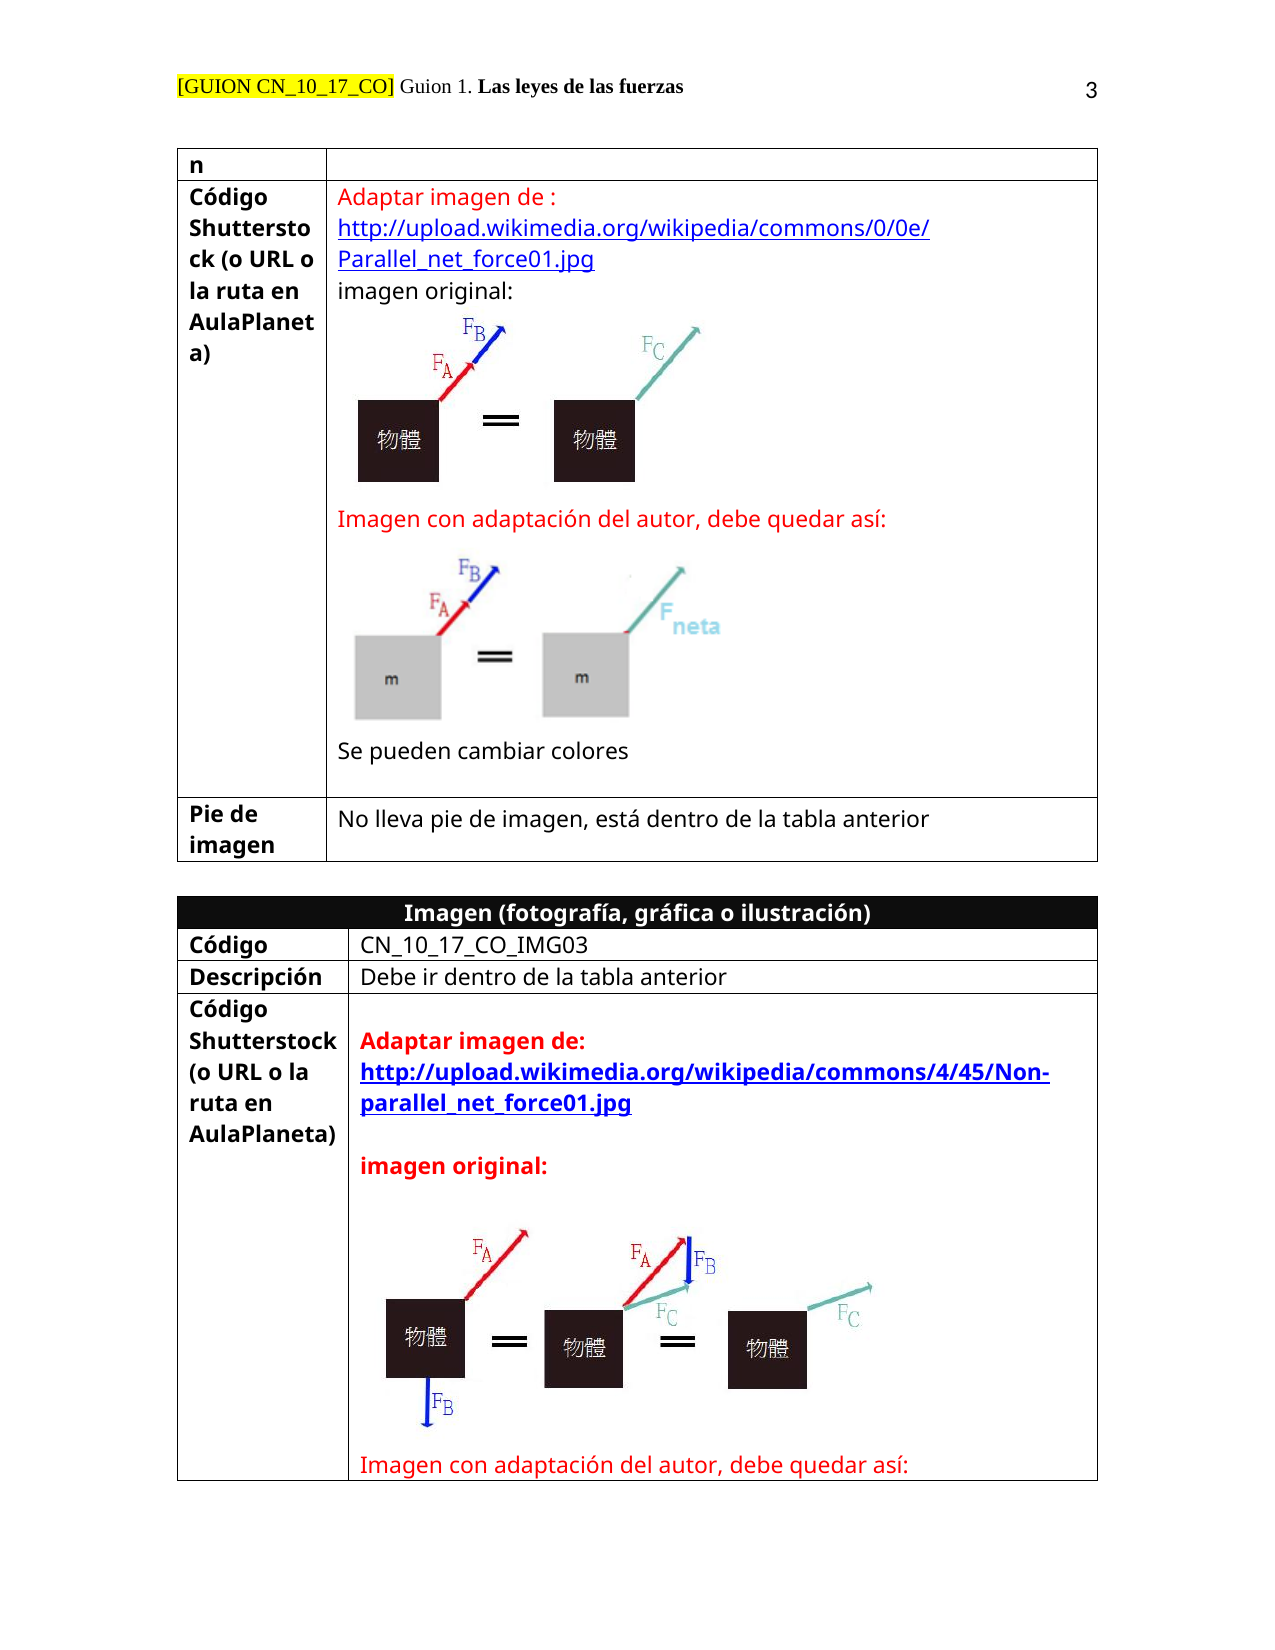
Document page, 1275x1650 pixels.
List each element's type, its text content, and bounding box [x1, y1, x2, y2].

table_cell CN_10_17_CO_IMG03 [349, 929, 1097, 960]
table_cell Descripción [178, 149, 326, 180]
table_cell Descripción [178, 961, 348, 992]
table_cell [349, 994, 1097, 1480]
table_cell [327, 149, 1097, 180]
table_header Imagen (fotografía, gráfica o ilustración) [178, 897, 1097, 928]
table_cell Código [178, 929, 348, 960]
table_cell Pie de imagen [178, 798, 326, 861]
table_cell Código Shutterstock (o URL o la ruta en AulaPlaneta) [178, 181, 326, 797]
table_cell Debe ir dentro de la tabla anterior [349, 961, 1097, 992]
picture [359, 1212, 893, 1449]
picture [337, 306, 717, 504]
table_cell No lleva pie de imagen, está dentro de la tabla anterior [327, 798, 1097, 861]
table_cell Adaptar imagen de : http://upload.wikimedia.org/wikipedia/commons/0/0e/Parallel_net_force01.jpg imagen original: Imagen con adaptación del autor, debe quedar así: Se pueden cambiar colores [327, 181, 1097, 797]
picture [337, 534, 738, 735]
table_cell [178, 994, 348, 1480]
